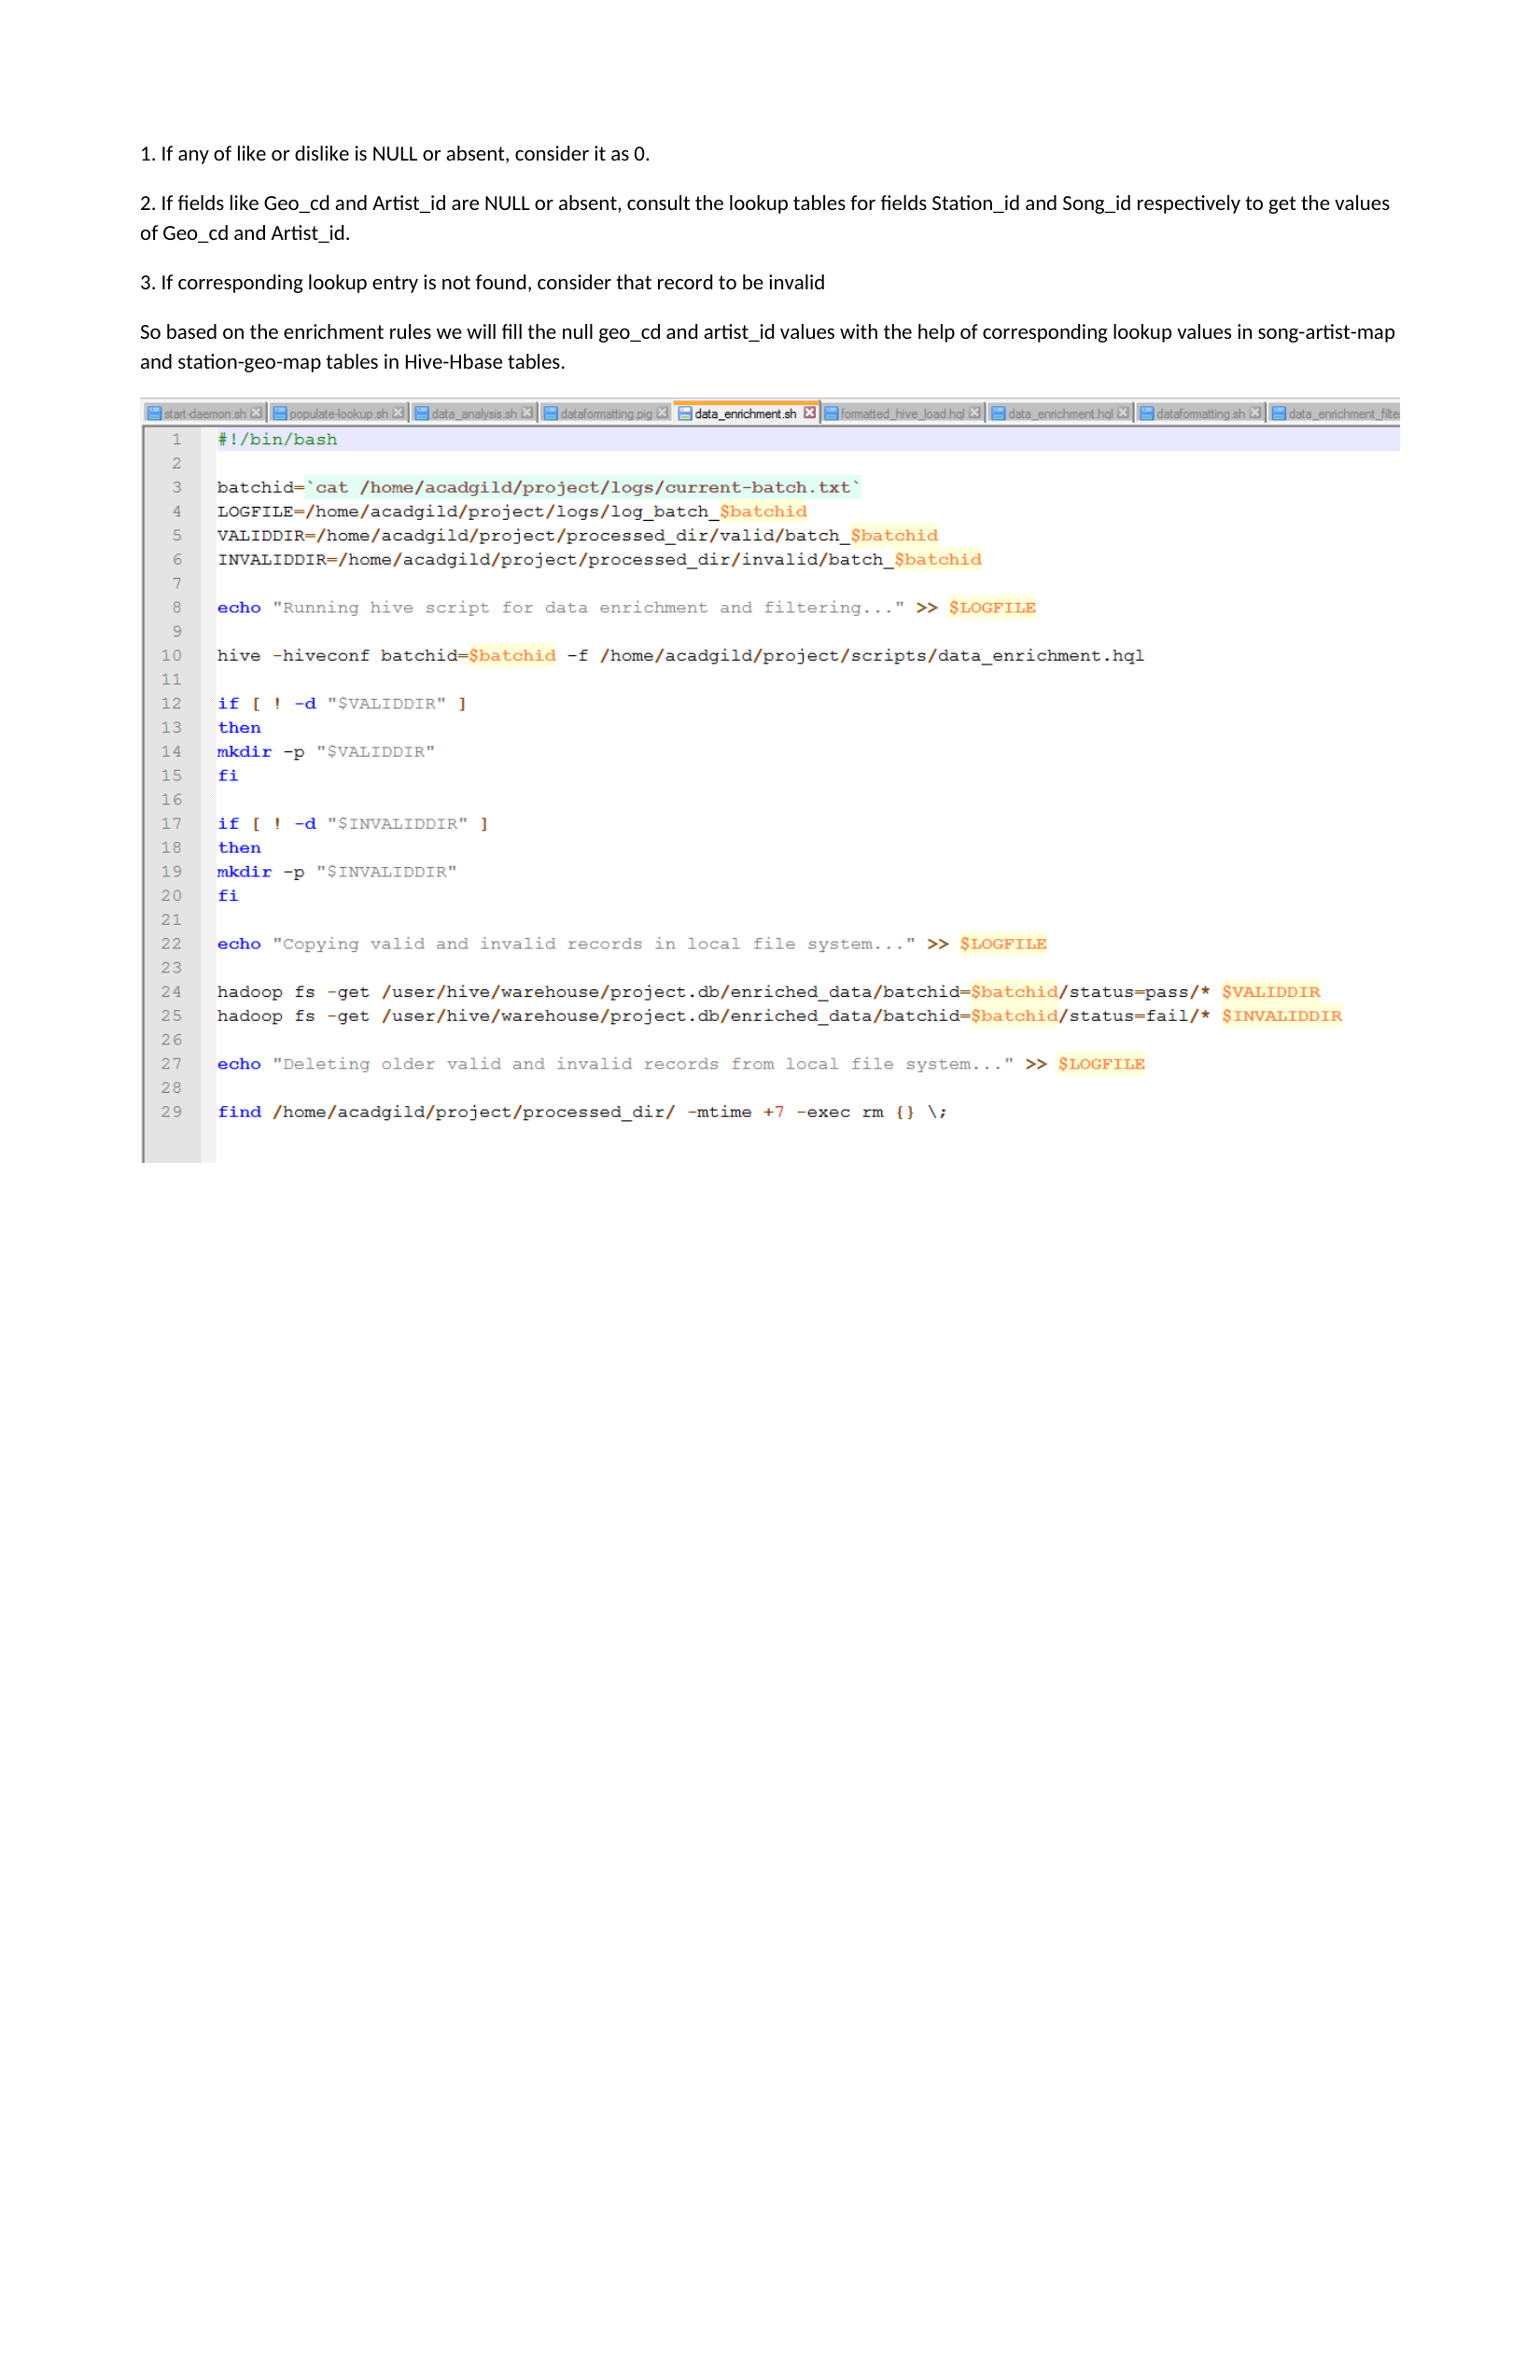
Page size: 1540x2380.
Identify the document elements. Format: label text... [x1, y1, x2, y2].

picture [140, 398, 1400, 1163]
text So based on the enrichment rules we will fill the null geo_cd and artist_id values with the help of corresponding lookup values in song-artist-map and station-geo-map tables in Hive-Hbase tables. [140, 318, 1400, 374]
text 3. If corresponding lookup entry is not found, consider that record to be invalid [140, 269, 1400, 295]
text 1. If any of like or dislike is NULL or absent, consider it as 0. [140, 140, 1400, 166]
text 2. If fields like Geo_cd and Artist_id are NULL or absent, consult the lookup tables for fields Station_id and Song_id respectively to get the values of Geo_cd and Artist_id. [140, 189, 1400, 245]
